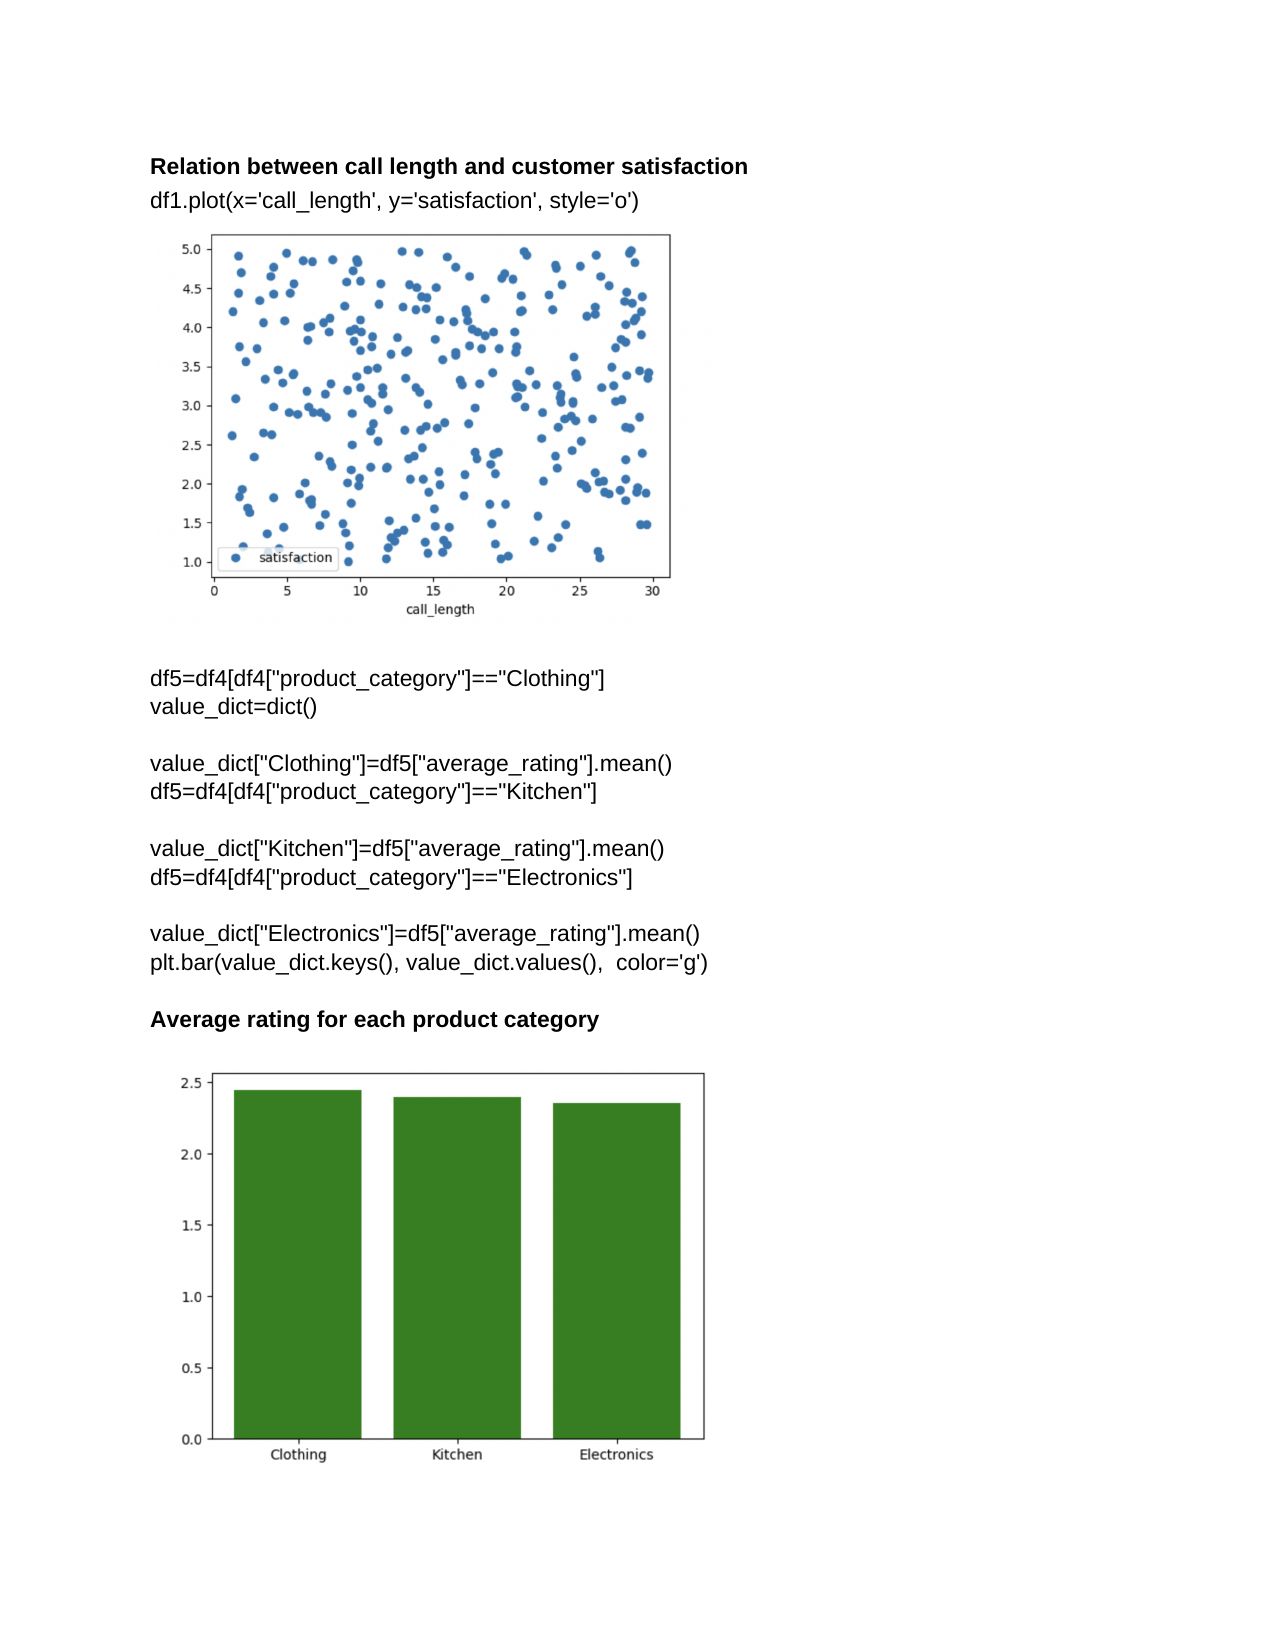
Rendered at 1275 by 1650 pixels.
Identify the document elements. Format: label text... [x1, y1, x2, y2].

text value_dict["Electronics"]=df5["average_rating"].mean() [150, 920, 1138, 947]
text plt.bar(value_dict.keys(), value_dict.values(), color='g') [150, 949, 1138, 975]
picture [157, 218, 729, 629]
text value_dict["Clothing"]=df5["average_rating"].mean() [150, 750, 1138, 776]
text df5=df4[df4["product_category"]=="Kitchen"] [150, 778, 1138, 804]
text value_dict["Kitchen"]=df5["average_rating"].mean() [150, 835, 1138, 861]
text value_dict=dict() [150, 693, 1138, 719]
text Relation between call length and customer satisfaction [150, 153, 1138, 179]
text Average rating for each product category [150, 1006, 1138, 1032]
text df5=df4[df4["product_category"]=="Clothing"] [150, 664, 1138, 691]
text df1.plot(x='call_length', y='satisfaction', style='o') [150, 187, 1138, 214]
text df5=df4[df4["product_category"]=="Electronics"] [150, 863, 1138, 890]
picture [150, 1062, 758, 1473]
